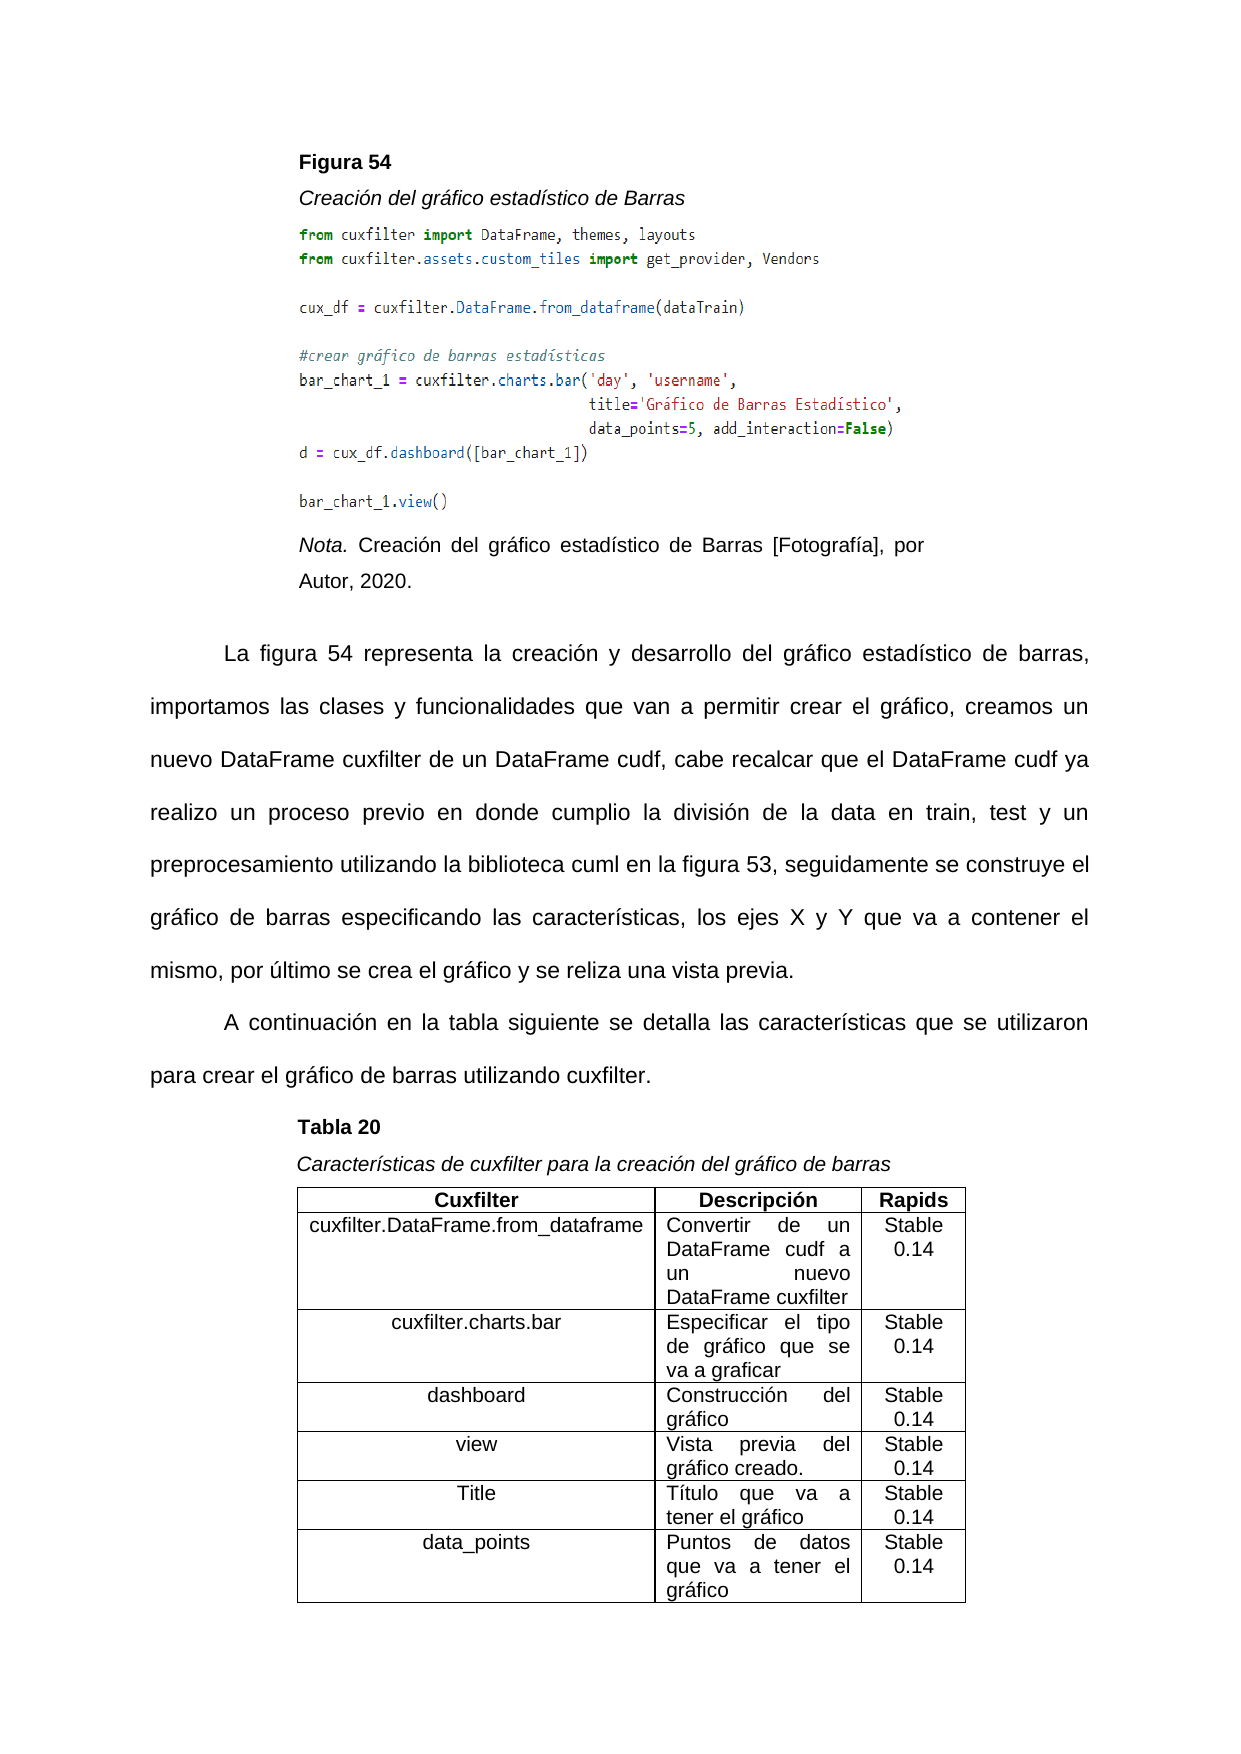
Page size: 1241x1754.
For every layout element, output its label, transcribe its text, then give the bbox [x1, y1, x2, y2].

table_cell cuxfilter.charts.bar [298, 1310, 654, 1382]
table_cell view [298, 1432, 654, 1480]
table_cell Especificar el tipo de gráfico que se va a graficar [656, 1310, 861, 1382]
table_cell Stable 0.14 [862, 1481, 965, 1529]
text La figura 54 representa la creación y desarrollo del gráfico estadístico de barras, importamos las clases y funcionalidades que van a permitir crear el gráfico, creamos un nuevo DataFrame cuxfilter de un DataFrame cudf, cabe recalcar que el DataFrame cudf ya realizo un proceso previo en donde cumplio la división de la data en train, test y un preprocesamiento utilizando la biblioteca cuml en la figura 53, seguidamente se construye el gráfico de barras especificando las características, los ejes X y Y que va a contener el mismo, por último se crea el gráfico y se reliza una vista previa. [150, 640, 1090, 983]
table_cell data_points [298, 1530, 654, 1602]
text Características de cuxfilter para la creación del gráfico de barras [239, 1151, 1090, 1175]
table_cell Stable 0.14 [862, 1383, 965, 1431]
text Creación del gráfico estadístico de Barras [299, 186, 1090, 210]
table_cell Title [298, 1481, 654, 1529]
table_cell Stable 0.14 [862, 1310, 965, 1382]
table_cell dashboard [298, 1383, 654, 1431]
table_cell Stable 0.14 [862, 1530, 965, 1602]
table_cell Stable 0.14 [862, 1213, 965, 1309]
table_cell Título que va a tener el gráfico [656, 1481, 861, 1529]
text Tabla 20 [239, 1115, 1090, 1139]
table_cell cuxfilter.DataFrame.from_dataframe [298, 1213, 654, 1309]
table_header Descripción [656, 1188, 861, 1212]
list Figura 54 [299, 150, 925, 174]
picture [298, 221, 913, 521]
table_cell Convertir de un DataFrame cudf a un nuevo DataFrame cuxfilter [656, 1213, 861, 1309]
text A continuación en la tabla siguiente se detalla las características que se utilizaron para crear el gráfico de barras utilizando cuxfilter. [150, 1009, 1090, 1088]
table_cell Vista previa del gráfico creado. [656, 1432, 861, 1480]
table_header Cuxfilter [298, 1188, 654, 1212]
list Nota. Creación del gráfico estadístico de Barras [Fotografía], por Autor, 2020. [299, 533, 925, 592]
table_header Rapids [862, 1188, 965, 1212]
table_cell Puntos de datos que va a tener el gráfico [656, 1530, 861, 1602]
table_cell Construcción del gráfico [656, 1383, 861, 1431]
table_cell Stable 0.14 [862, 1432, 965, 1480]
